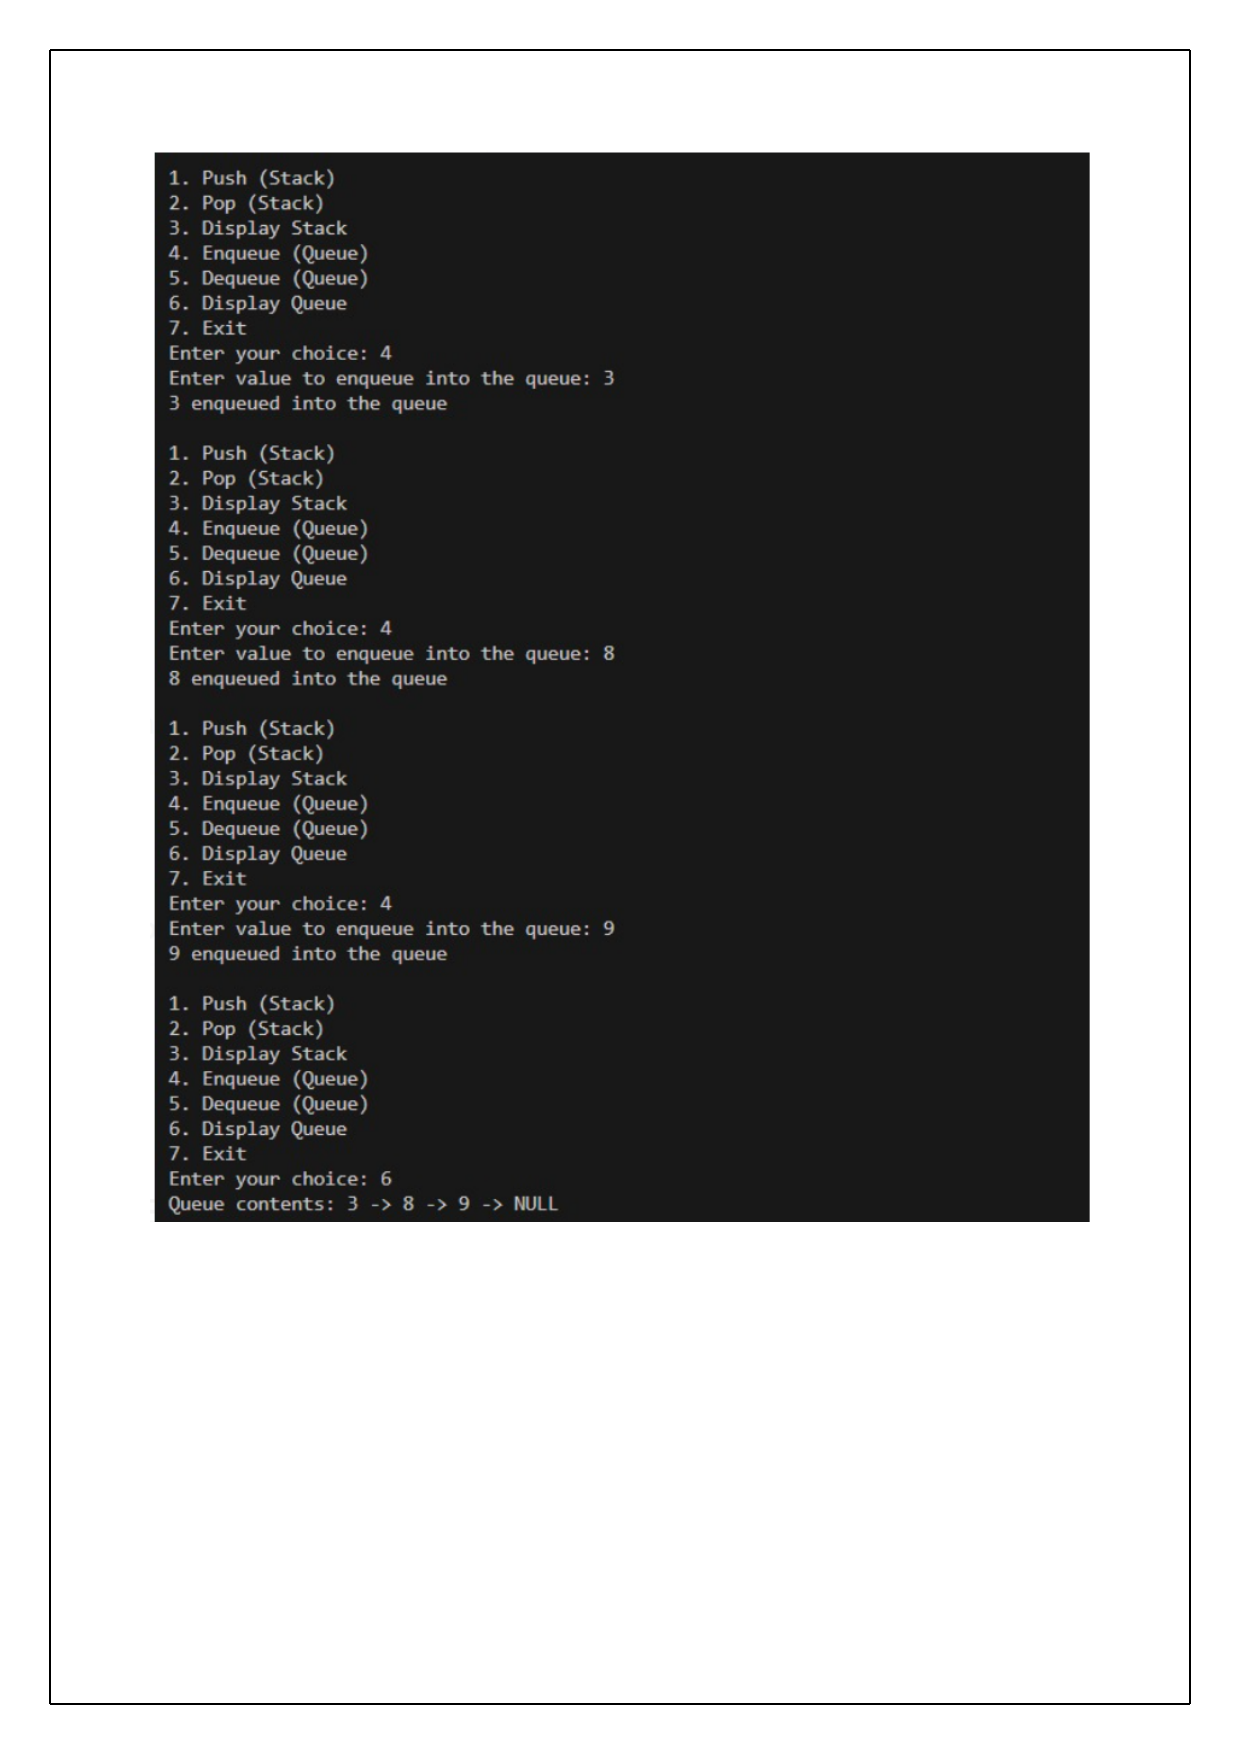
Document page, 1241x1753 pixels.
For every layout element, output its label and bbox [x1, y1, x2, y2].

picture [150, 150, 1090, 1222]
